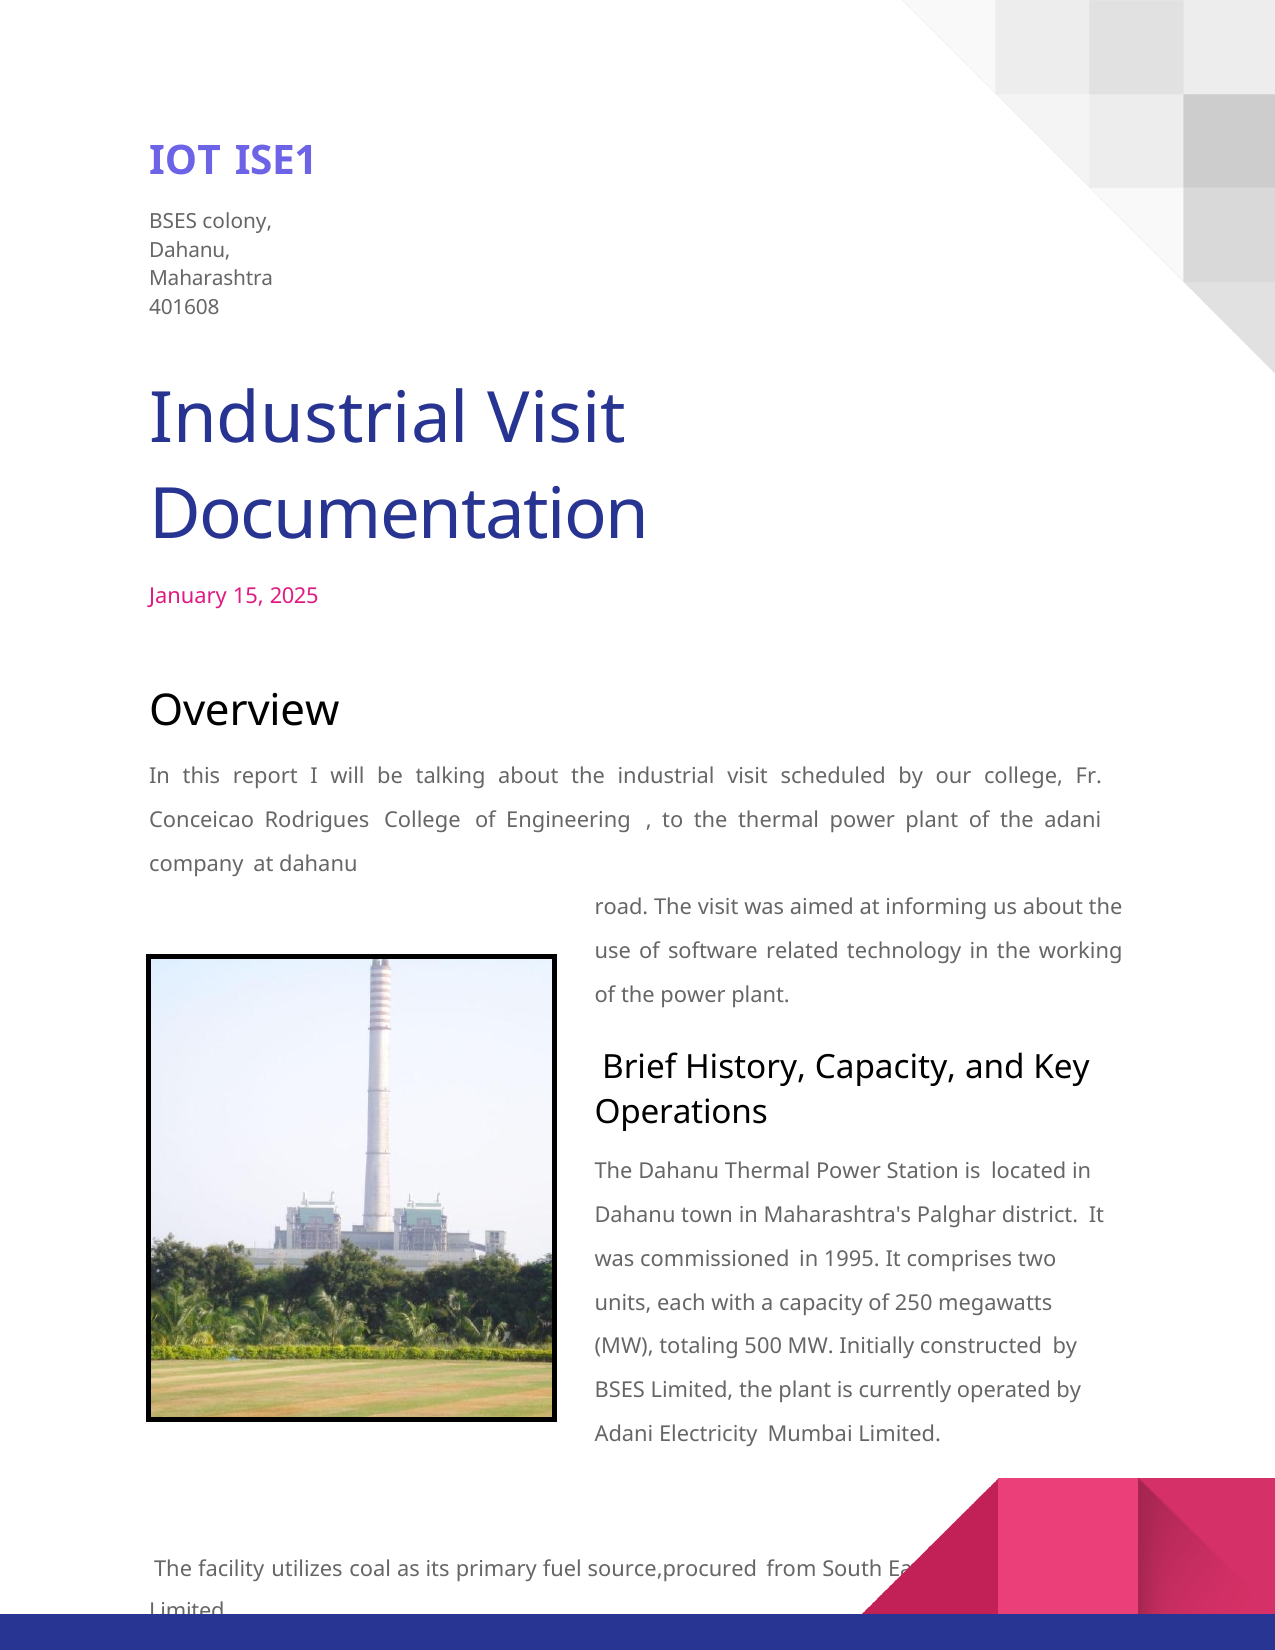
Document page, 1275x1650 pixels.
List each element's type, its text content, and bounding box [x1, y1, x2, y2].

picture [901, 0, 1275, 375]
text IOT ISE1 [149, 131, 901, 186]
text Overview [149, 678, 1127, 738]
text BSES colony, Dahanu, Maharashtra 401608 [149, 207, 342, 320]
picture [0, 1476, 1275, 1650]
text road. The visit was aimed at informing us about the use of software related technology in the working of the power plant. [594, 891, 1123, 1008]
text Industrial Visit Documentation [149, 366, 1078, 559]
text The Dahanu Thermal Power Station is located in Dahanu town in Maharashtra's Palghar district. It was commissioned in 1995. It comprises two units, each with a capacity of 250 megawatts (MW), totaling 500 MW. Initially constructed by BSES Limited, the plant is currently operated by Adani Electricity Mumbai Limited. [594, 1156, 1113, 1448]
text In this report I will be talking about the industrial visit scheduled by our college, Fr. Conceicao Rodrigues College of Engineering , to the thermal power plant of the adani company at dahanu [149, 760, 1103, 877]
picture [151, 959, 552, 1417]
subtitle Brief History, Capacity, and Key Operations [594, 1042, 1127, 1133]
text January 15, 2025 [149, 580, 1127, 609]
